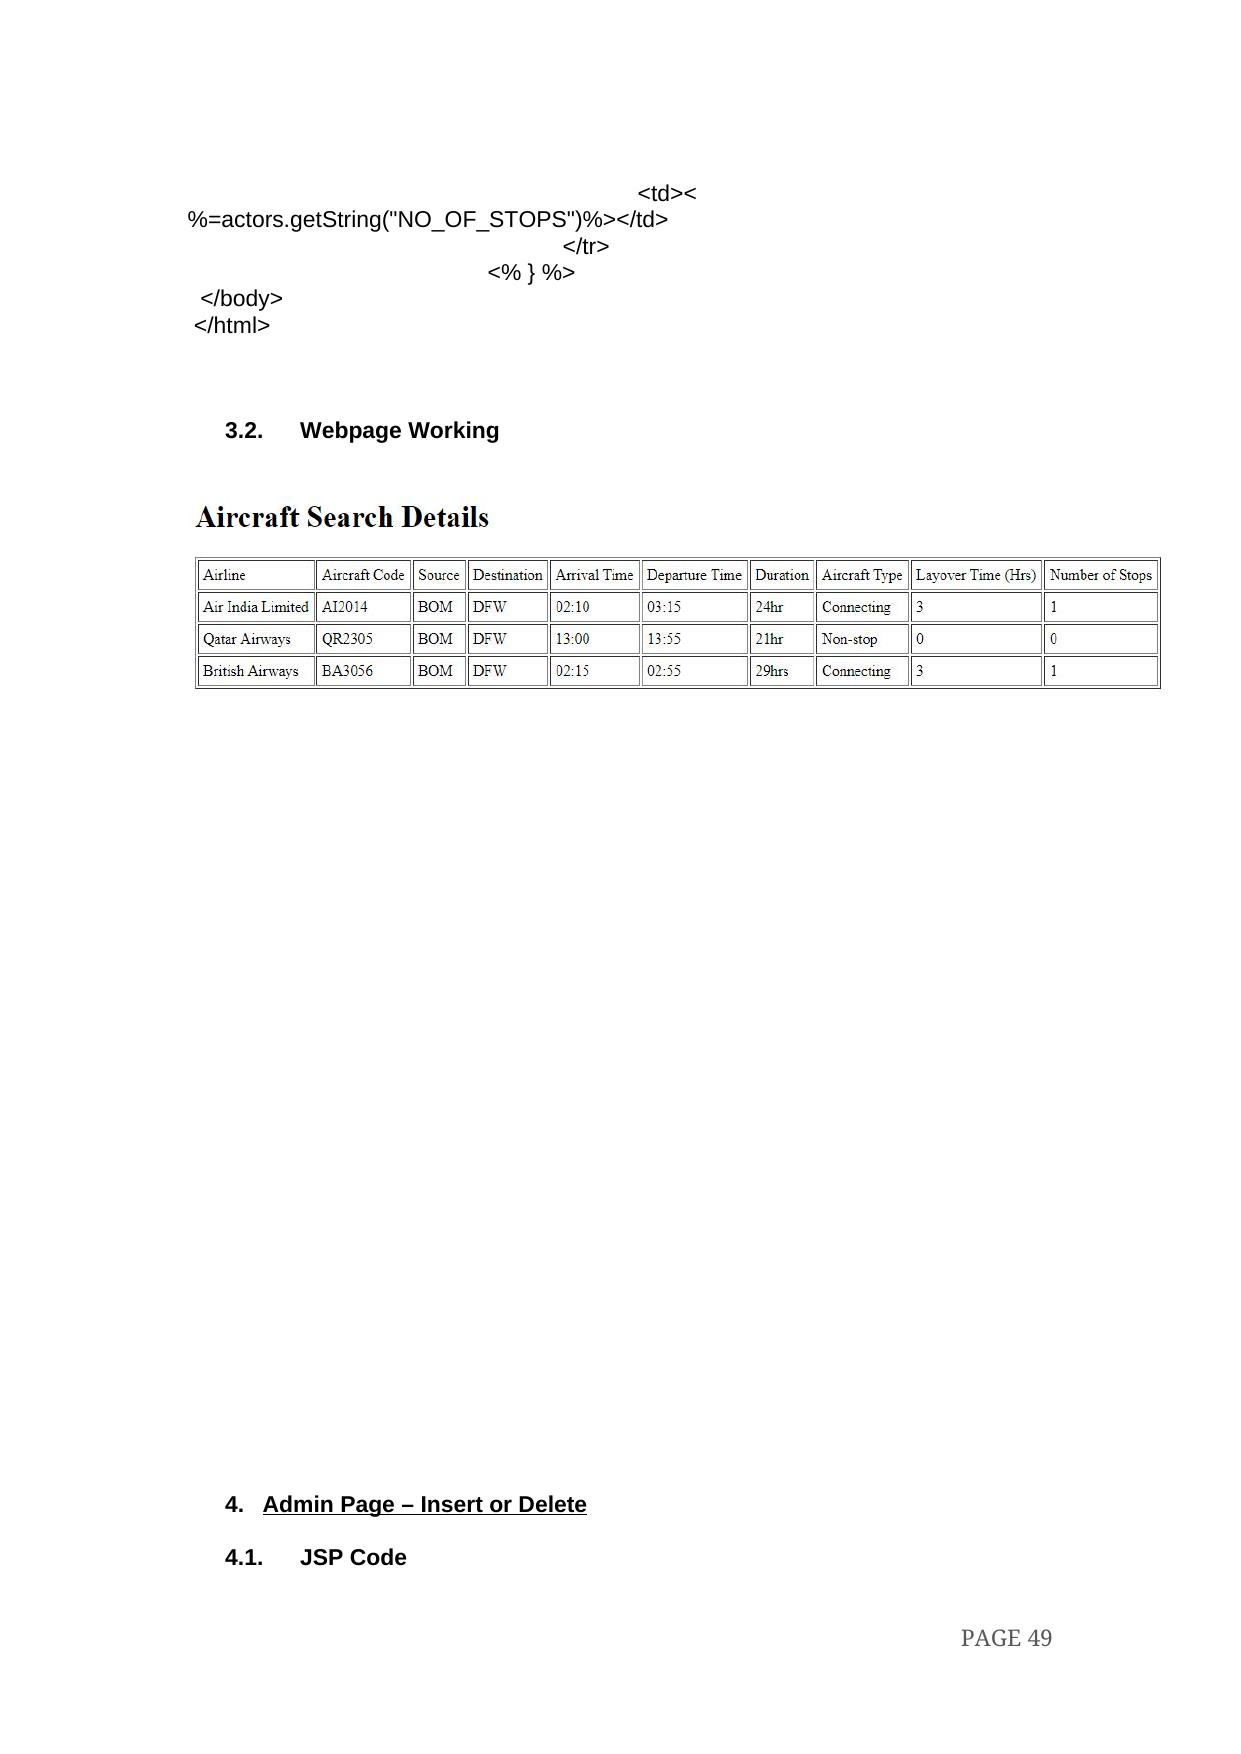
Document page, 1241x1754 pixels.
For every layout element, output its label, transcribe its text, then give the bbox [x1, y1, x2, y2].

text <td><%=actors.getString("NO_OF_STOPS")%></td> [187, 180, 1053, 233]
list Admin Page – Insert or Delete [225, 1491, 1053, 1517]
text <% } %> [187, 259, 1053, 285]
text </html> [187, 312, 1053, 338]
list Webpage Working [225, 417, 1053, 443]
picture [187, 496, 1169, 701]
list JSP Code [225, 1544, 1053, 1570]
text </tr> [187, 233, 1053, 259]
text </body> [187, 285, 1053, 312]
